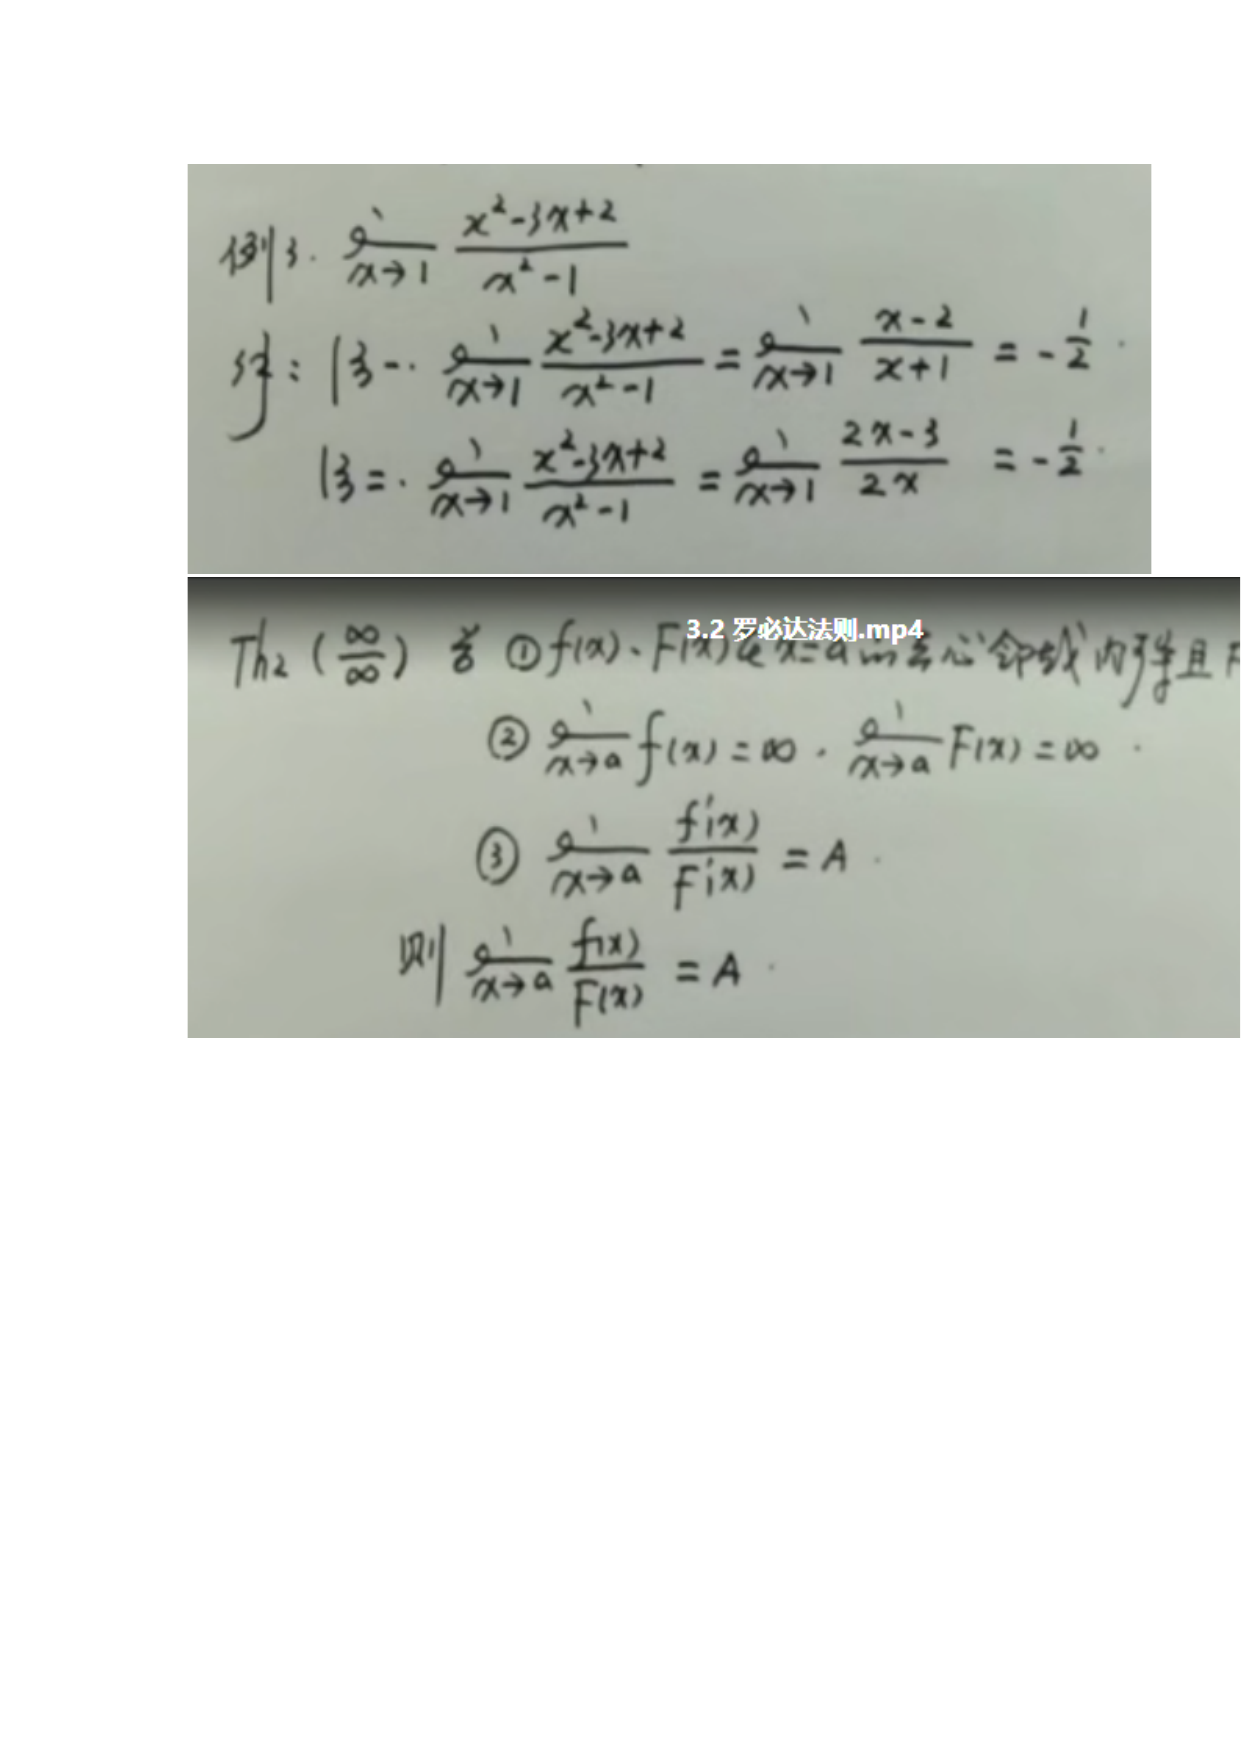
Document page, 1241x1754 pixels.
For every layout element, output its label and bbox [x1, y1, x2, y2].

picture [187, 164, 1152, 574]
picture [187, 577, 1241, 1038]
